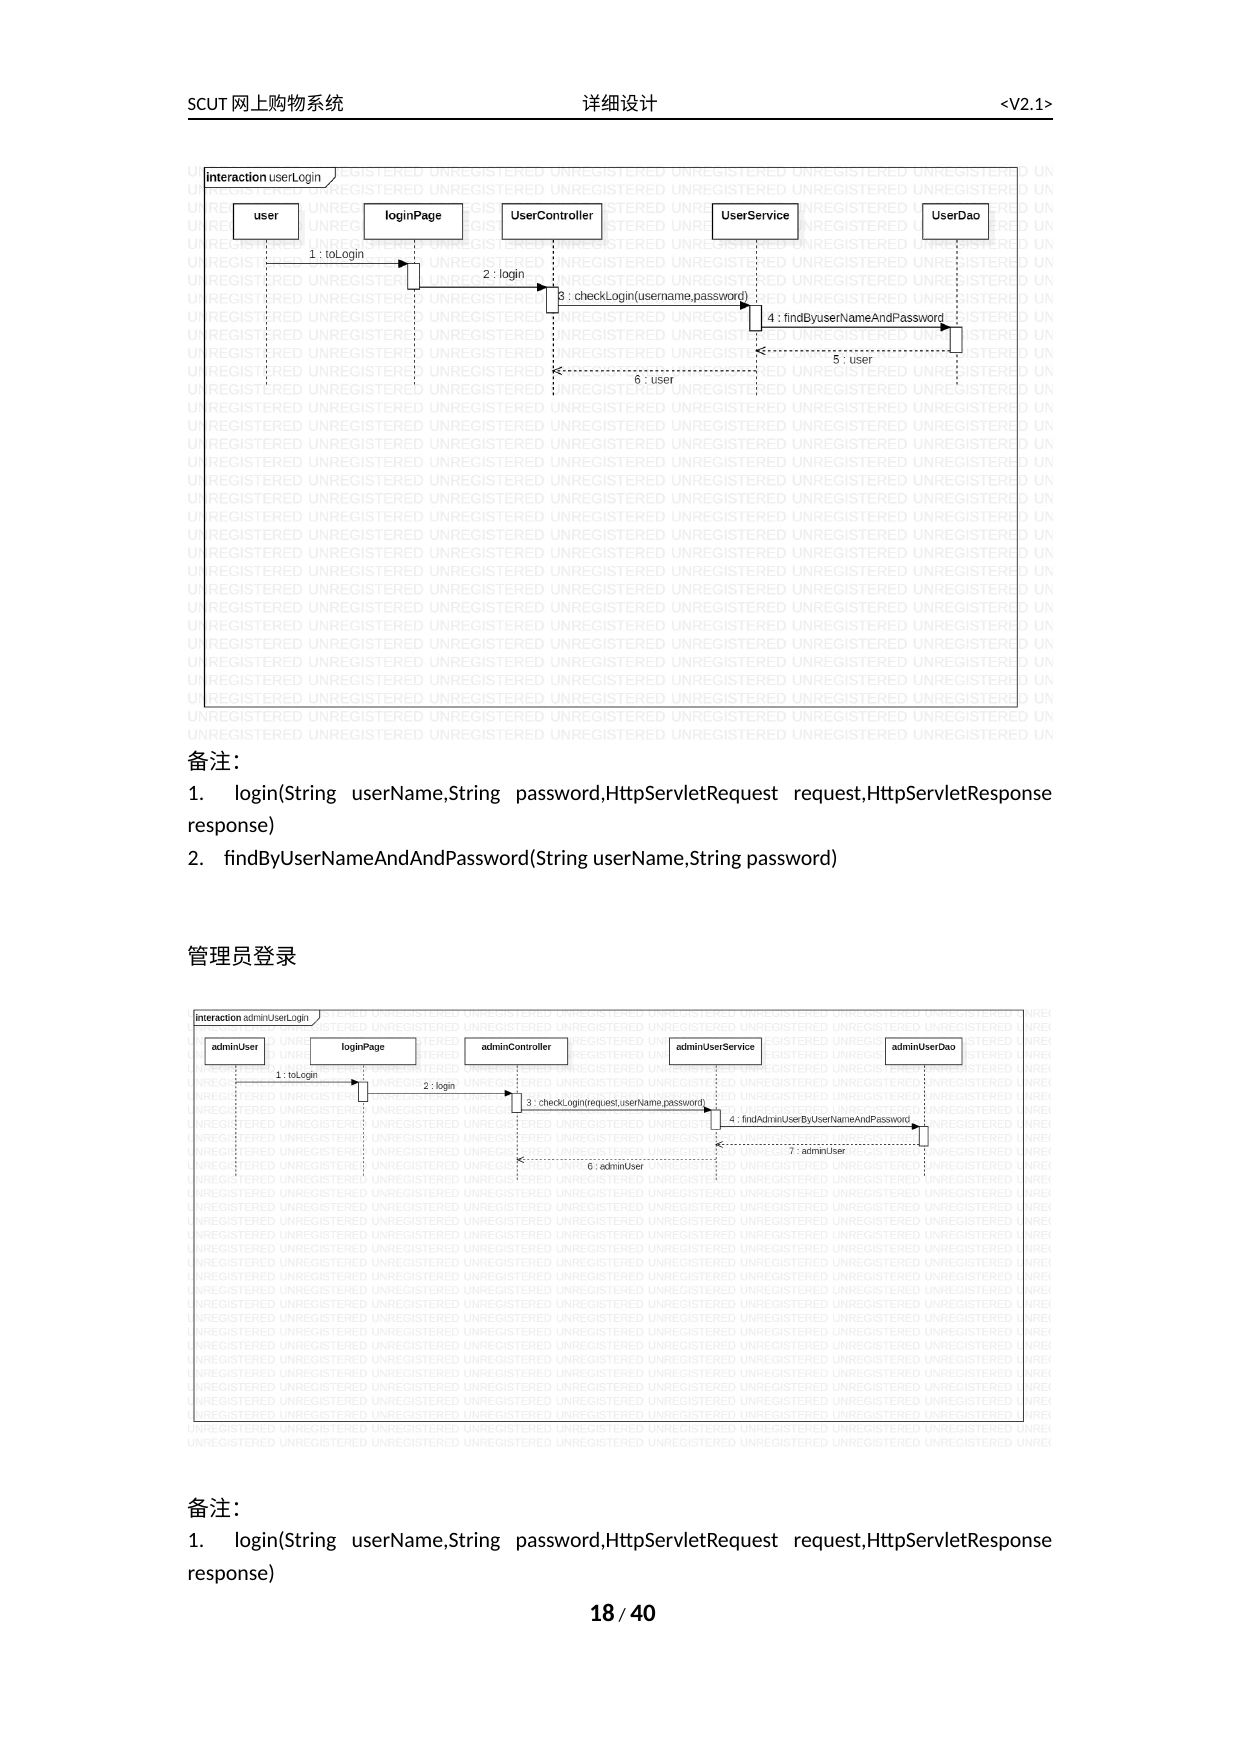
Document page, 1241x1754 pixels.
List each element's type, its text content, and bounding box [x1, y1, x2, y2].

list 2. findByUserNameAndAndPassword(String userName,String password) [187, 841, 1053, 873]
picture [187, 158, 1053, 743]
list 备注： [187, 743, 1053, 776]
list 1. login(String userName,String password,HttpServletRequest request,HttpServletResponse response) [187, 1523, 1053, 1588]
picture [187, 1003, 1051, 1449]
list 1. login(String userName,String password,HttpServletRequest request,HttpServletResponse response) [187, 776, 1053, 841]
list 备注： [187, 1491, 1053, 1523]
